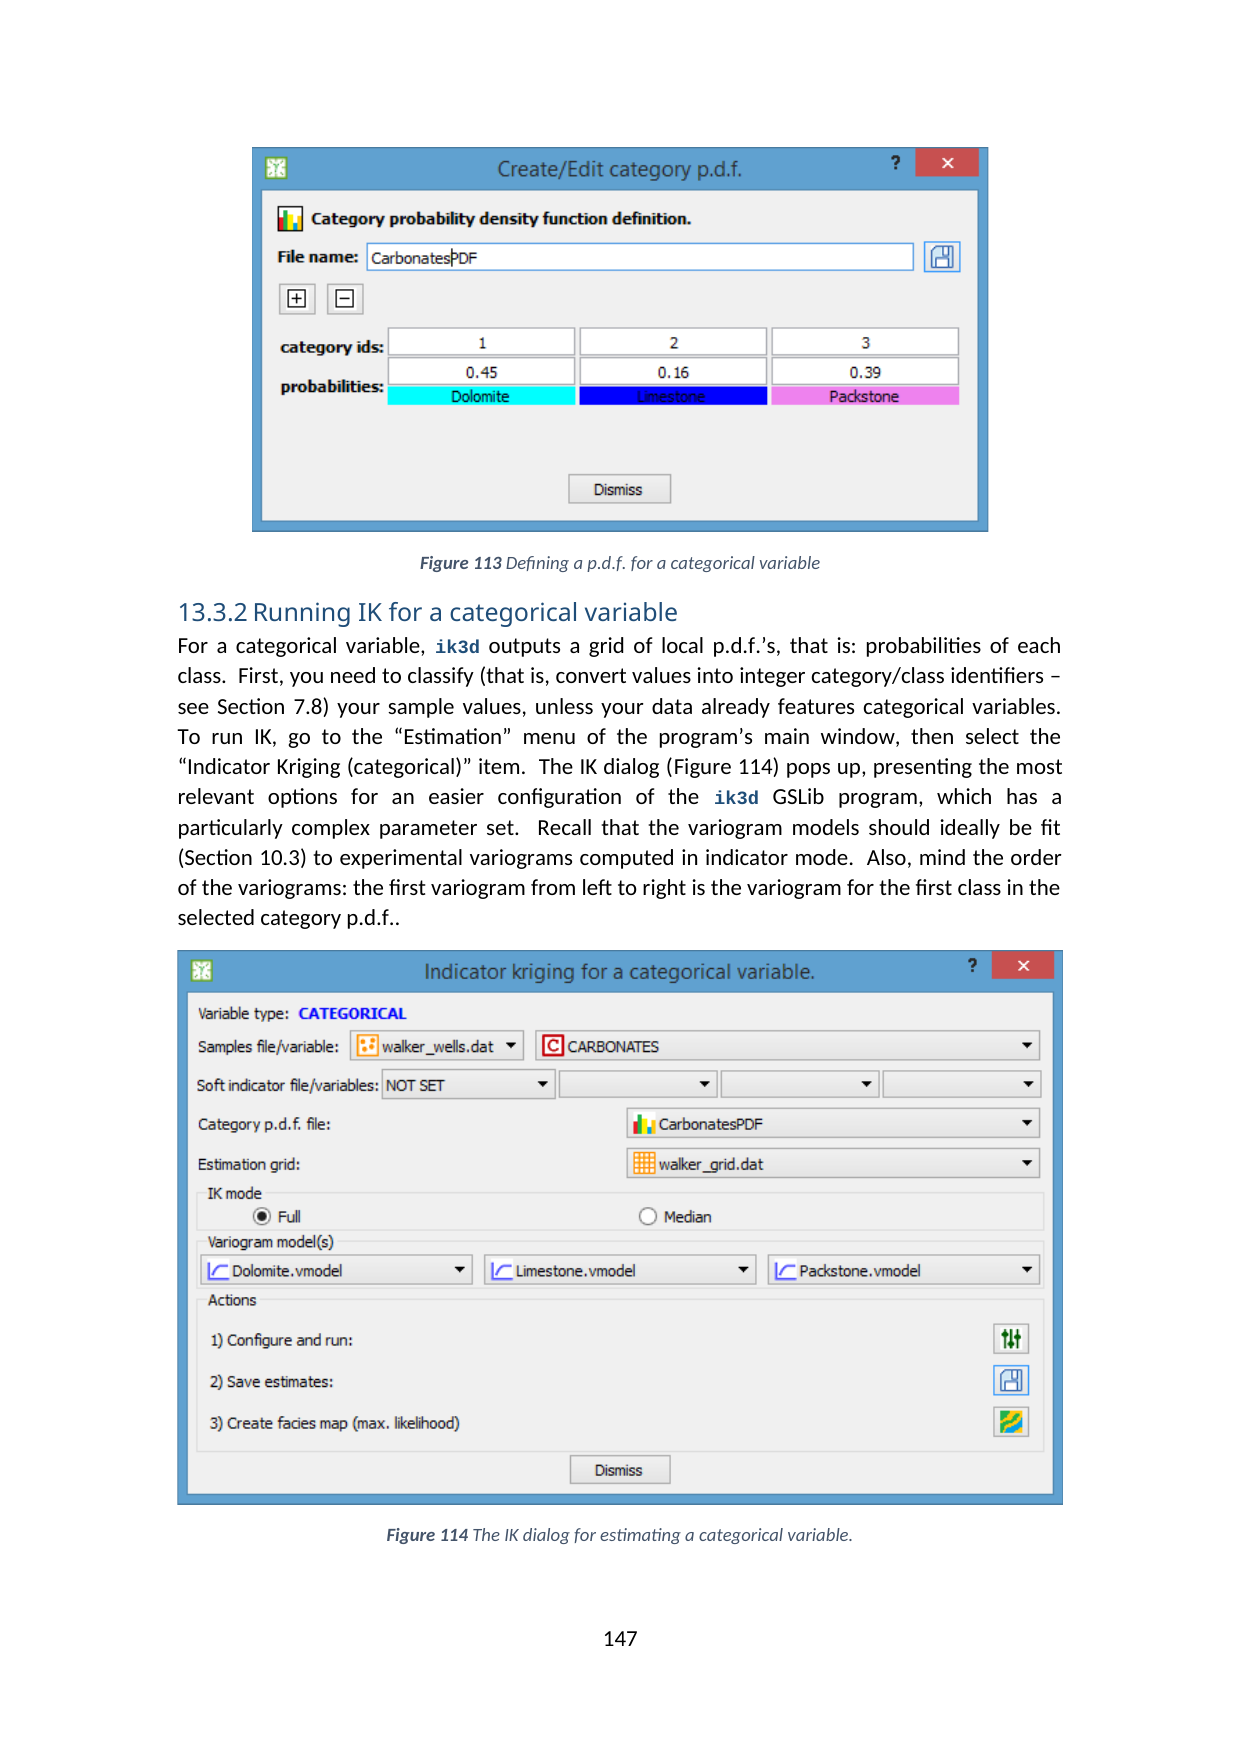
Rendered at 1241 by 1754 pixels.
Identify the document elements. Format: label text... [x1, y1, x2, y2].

picture [252, 147, 989, 532]
text For a categorical variable, ik3d outputs a grid of local p.d.f.’s, that is: probabilities of each class. First, you need to classify (that is, convert values into integer category/class identifiers – see Section 7.8) your sample values, unless your data already features categorical variables. To run IK, go to the “Estimation” menu of the program’s main window, then select the “Indicator Kriging (categorical)” item. The IK dialog (Figure 114) pops up, presenting the most relevant options for an easier configuration of the ik3d GSLib program, which has a particularly complex parameter set. Recall that the variogram models should ideally be fit (Section 10.3) to experimental variograms computed in indicator mode. Also, mind the order of the variograms: the first variogram from left to right is the variogram for the first class in the selected category p.d.f.. [177, 631, 1063, 931]
text Figure 113 Defining a p.d.f. for a categorical variable [177, 551, 1063, 574]
text Figure 114 The IK dialog for estimating a categorical variable. [177, 1523, 1063, 1546]
subtitle Running IK for a categorical variable [177, 594, 1063, 629]
picture [177, 950, 1063, 1505]
